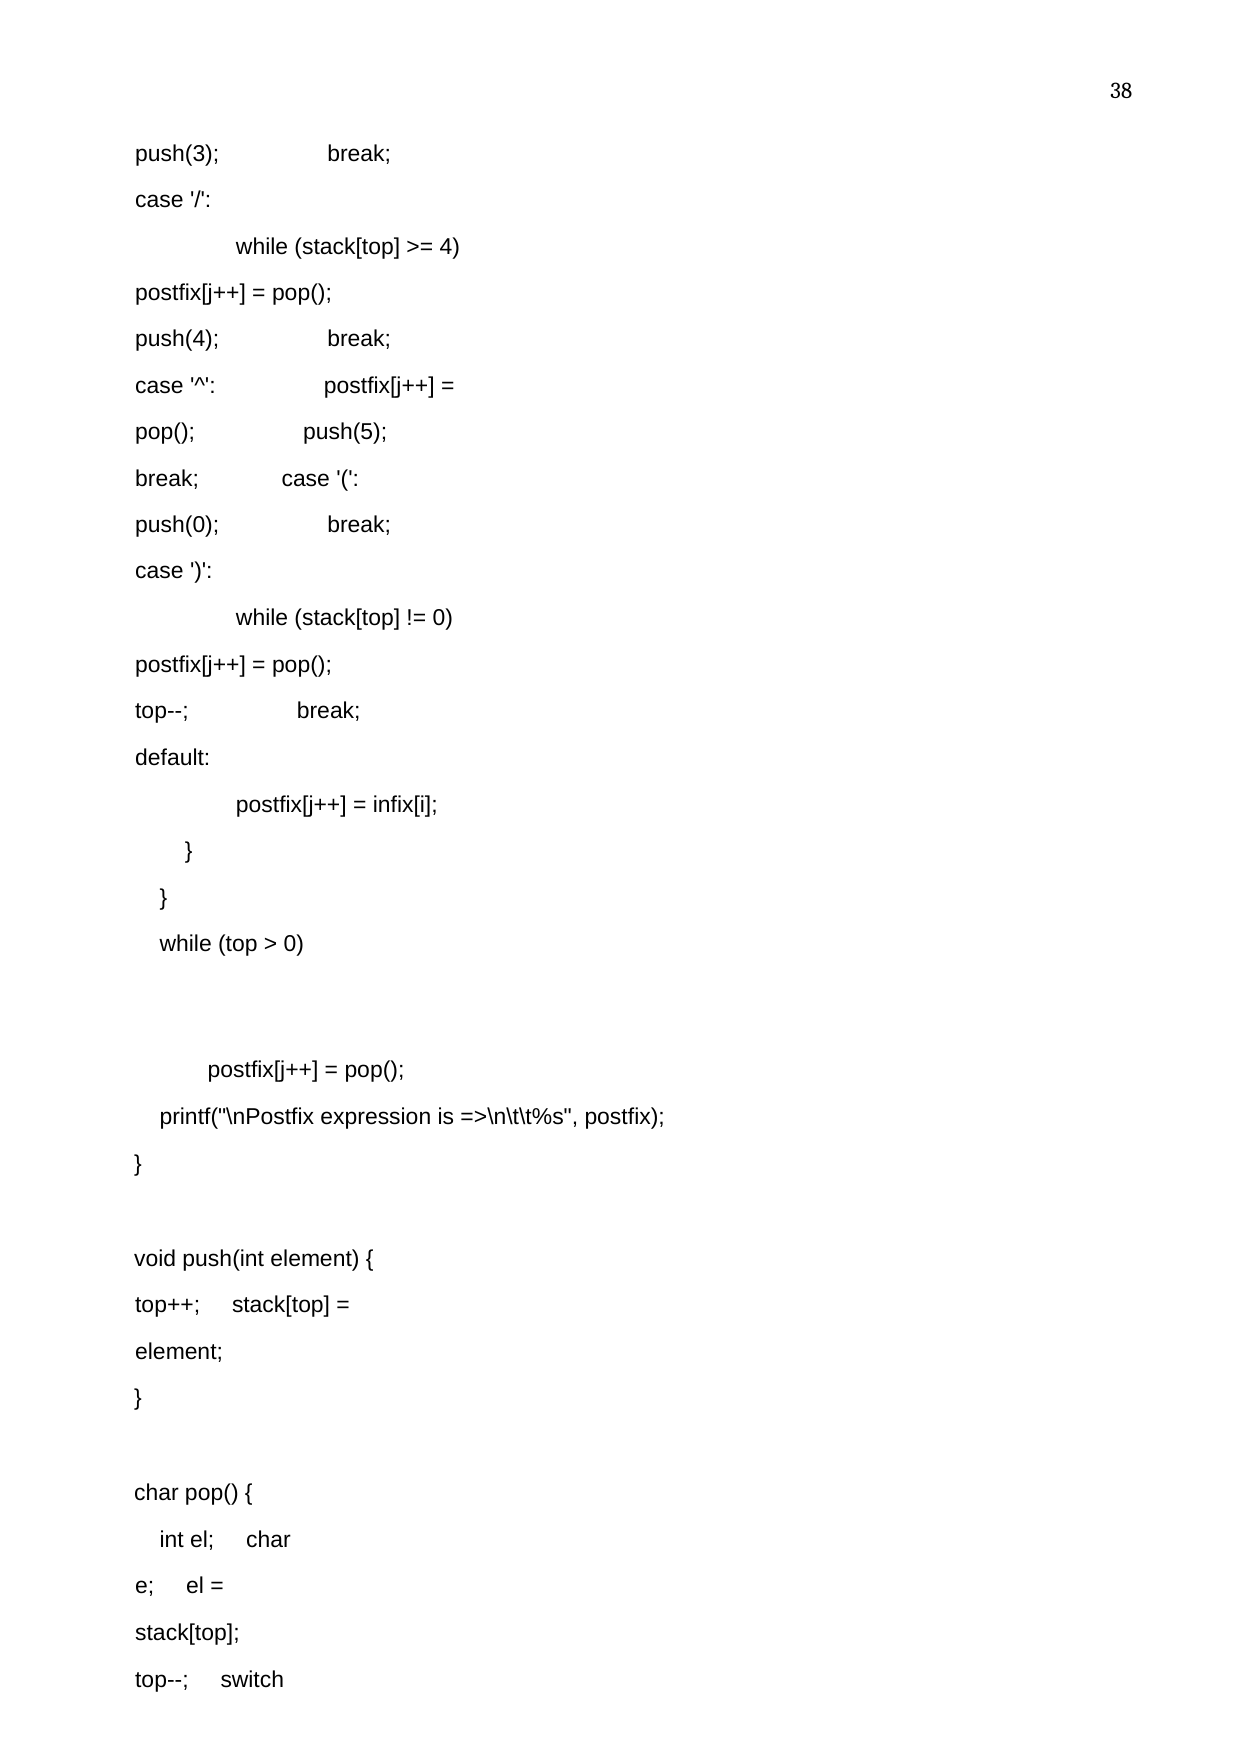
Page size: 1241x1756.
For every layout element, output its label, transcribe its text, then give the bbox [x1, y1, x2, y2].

text } [134, 1150, 976, 1176]
text postfix[j++] = pop(); [134, 1056, 1136, 1082]
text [134, 139, 461, 212]
text } [134, 837, 976, 863]
text printf("\nPostfix expression is =>\n\t\t%s", postfix); [134, 1103, 976, 1130]
text while (stack[top] != 0) postfix[j++] = pop(); top--; break; default: [134, 604, 459, 770]
text } [134, 884, 976, 910]
text while (top > 0) [134, 930, 976, 957]
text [134, 1526, 309, 1692]
text postfix[j++] = infix[i]; [134, 791, 976, 817]
text void push(int element) { top++; stack[top] = element; [134, 1245, 374, 1364]
text while (stack[top] >= 4) postfix[j++] = pop(); push(4); break; case '^': postfix[j++] = pop(); push(5); break; case '(': push(0); break; case ')': [134, 233, 461, 583]
text } [134, 1384, 976, 1411]
text char pop() { [134, 1479, 976, 1506]
